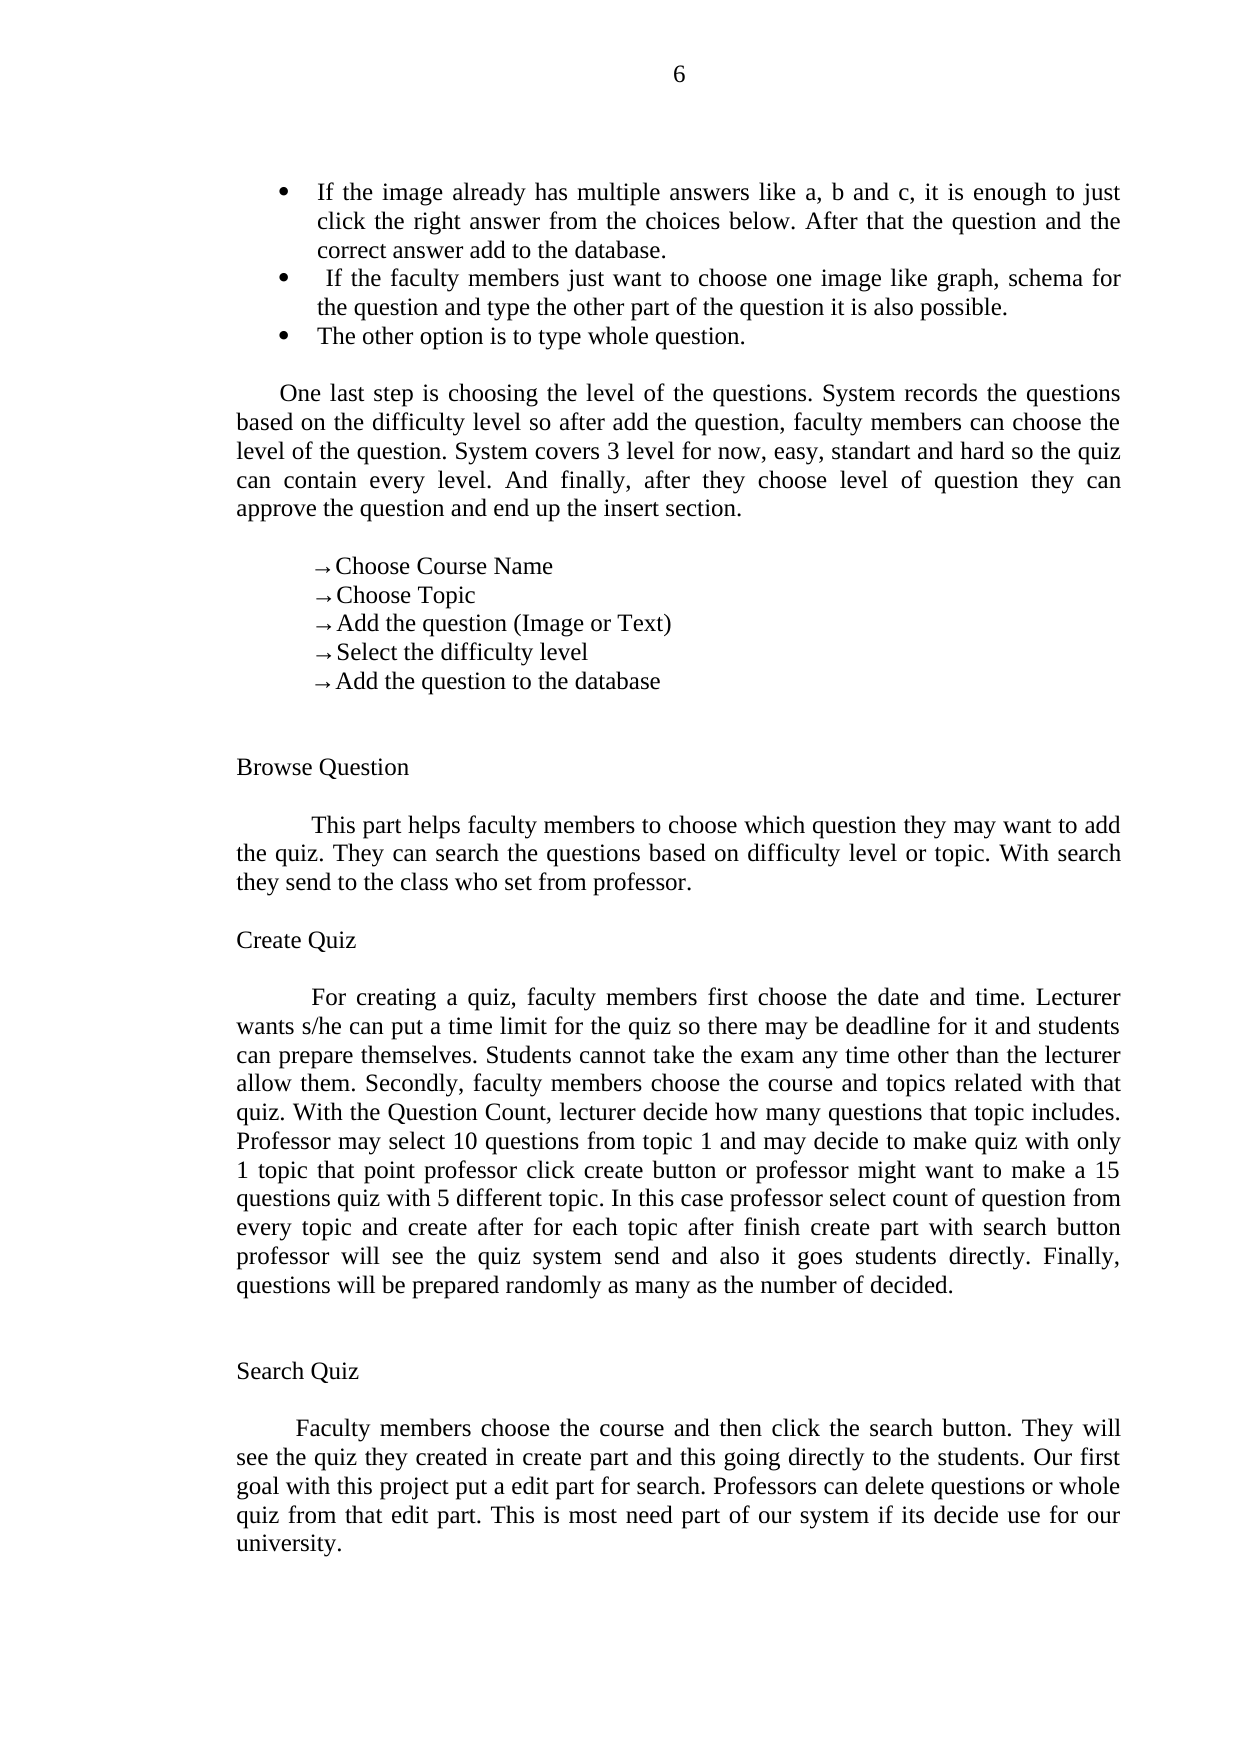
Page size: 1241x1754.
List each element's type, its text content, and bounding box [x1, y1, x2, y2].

text Faculty members choose the course and then click the search button. They will see the quiz they created in create part and this going directly to the students. Our first goal with this project put a edit part for search. Professors can delete questions or whole quiz from that edit part. This is most need part of our system if its decide use for our university. [236, 1413, 1122, 1557]
text →Add the question to the database [236, 666, 1122, 695]
list The other option is to type whole question. [279, 321, 1122, 350]
text →Choose Course Name [236, 551, 1122, 580]
text For creating a quiz, faculty members first choose the date and time. Lecturer wants s/he can put a time limit for the quiz so there may be deadline for it and students can prepare themselves. Students cannot take the exam any time other than the lecturer allow them. Secondly, faculty members choose the course and topics related with that quiz. With the Question Count, lecturer decide how many questions that topic includes. Professor may select 10 questions from topic 1 and may decide to make quiz with only 1 topic that point professor click create button or professor might want to make a 15 questions quiz with 5 different topic. In this case professor select count of question from every topic and create after for each topic after finish create part with search button professor will see the quiz system send and also it goes students directly. Finally, questions will be prepared randomly as many as the number of decided. [236, 982, 1122, 1298]
text Browse Question [236, 752, 1122, 781]
text One last step is choosing the level of the questions. System records the questions based on the difficulty level so after add the question, faculty members can choose the level of the question. System covers 3 level for now, easy, standart and hard so the quiz can contain every level. And finally, after they choose level of question they can approve the question and end up the insert section. [236, 378, 1122, 522]
text →Choose Topic [236, 580, 1122, 608]
list If the image already has multiple answers like a, b and c, it is enough to just click the right answer from the choices below. After that the question and the correct answer add to the database. [279, 177, 1122, 263]
text Search Quiz [236, 1356, 1122, 1385]
text This part helps faculty members to choose which question they may want to add the quiz. They can search the questions based on difficulty level or topic. With search they send to the class who set from professor. [236, 810, 1122, 896]
text →Select the difficulty level [236, 637, 1122, 666]
text Create Quiz [236, 925, 1122, 953]
text →Add the question (Image or Text) [236, 608, 1122, 637]
list If the faculty members just want to choose one image like graph, schema for the question and type the other part of the question it is also possible. [279, 263, 1122, 321]
